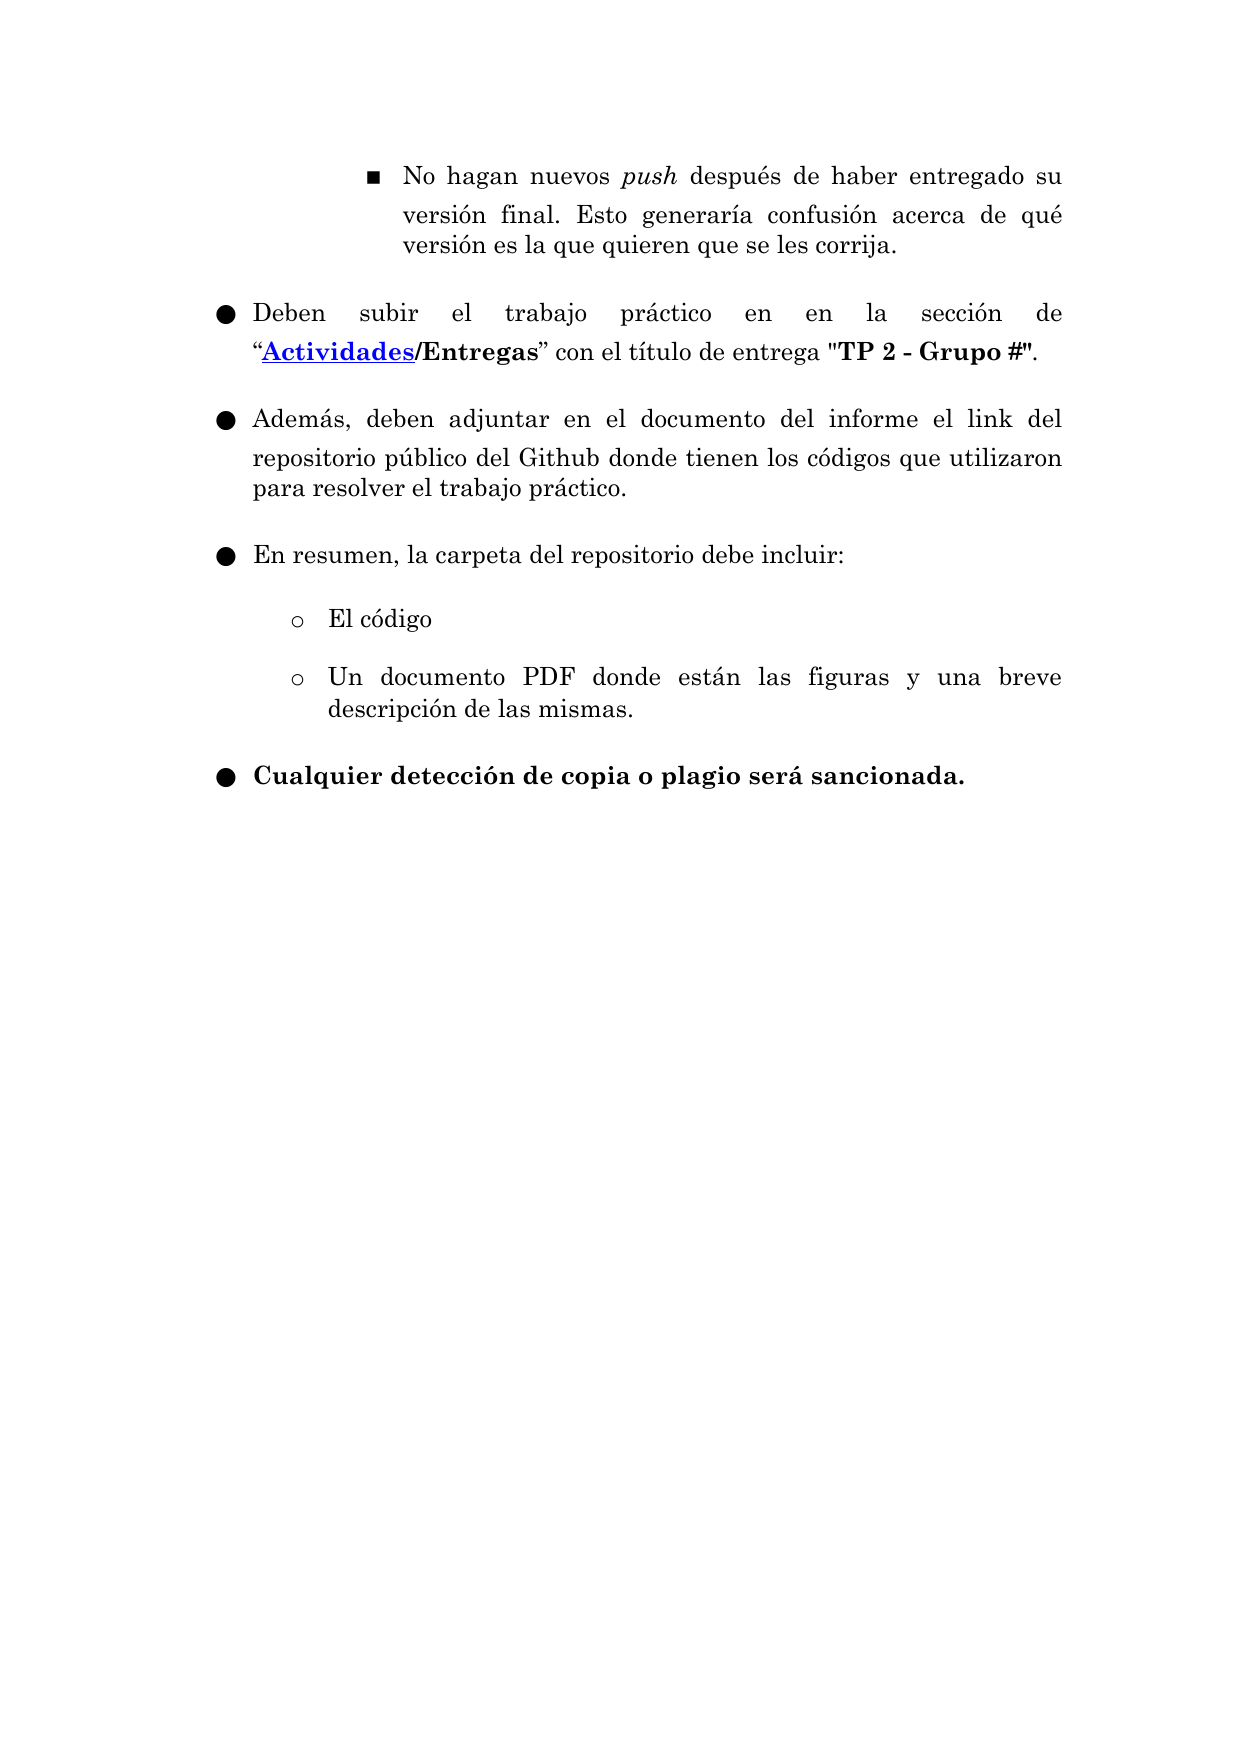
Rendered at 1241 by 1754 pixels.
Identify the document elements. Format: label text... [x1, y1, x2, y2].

list Además, deben adjuntar en el documento del informe el link del repositorio público del Github donde tienen los códigos que utilizaron para resolver el trabajo práctico. [215, 390, 1063, 502]
list Un documento PDF donde están las figuras y una breve descripción de las mismas. [290, 660, 1063, 723]
list En resumen, la carpeta del repositorio debe incluir: [215, 527, 1063, 578]
list Deben subir el trabajo práctico en en la sección de “Actividades/Entregas” con el título de entrega "TP 2 - Grupo #". [215, 284, 1063, 365]
list Cualquier detección de copia o plagio será sancionada. [215, 748, 1063, 799]
list El código [290, 603, 1063, 635]
list No hagan nuevos push después de haber entregado su versión final. Esto generaría confusión acerca de qué versión es la que quieren que se les corrija. [365, 148, 1063, 259]
